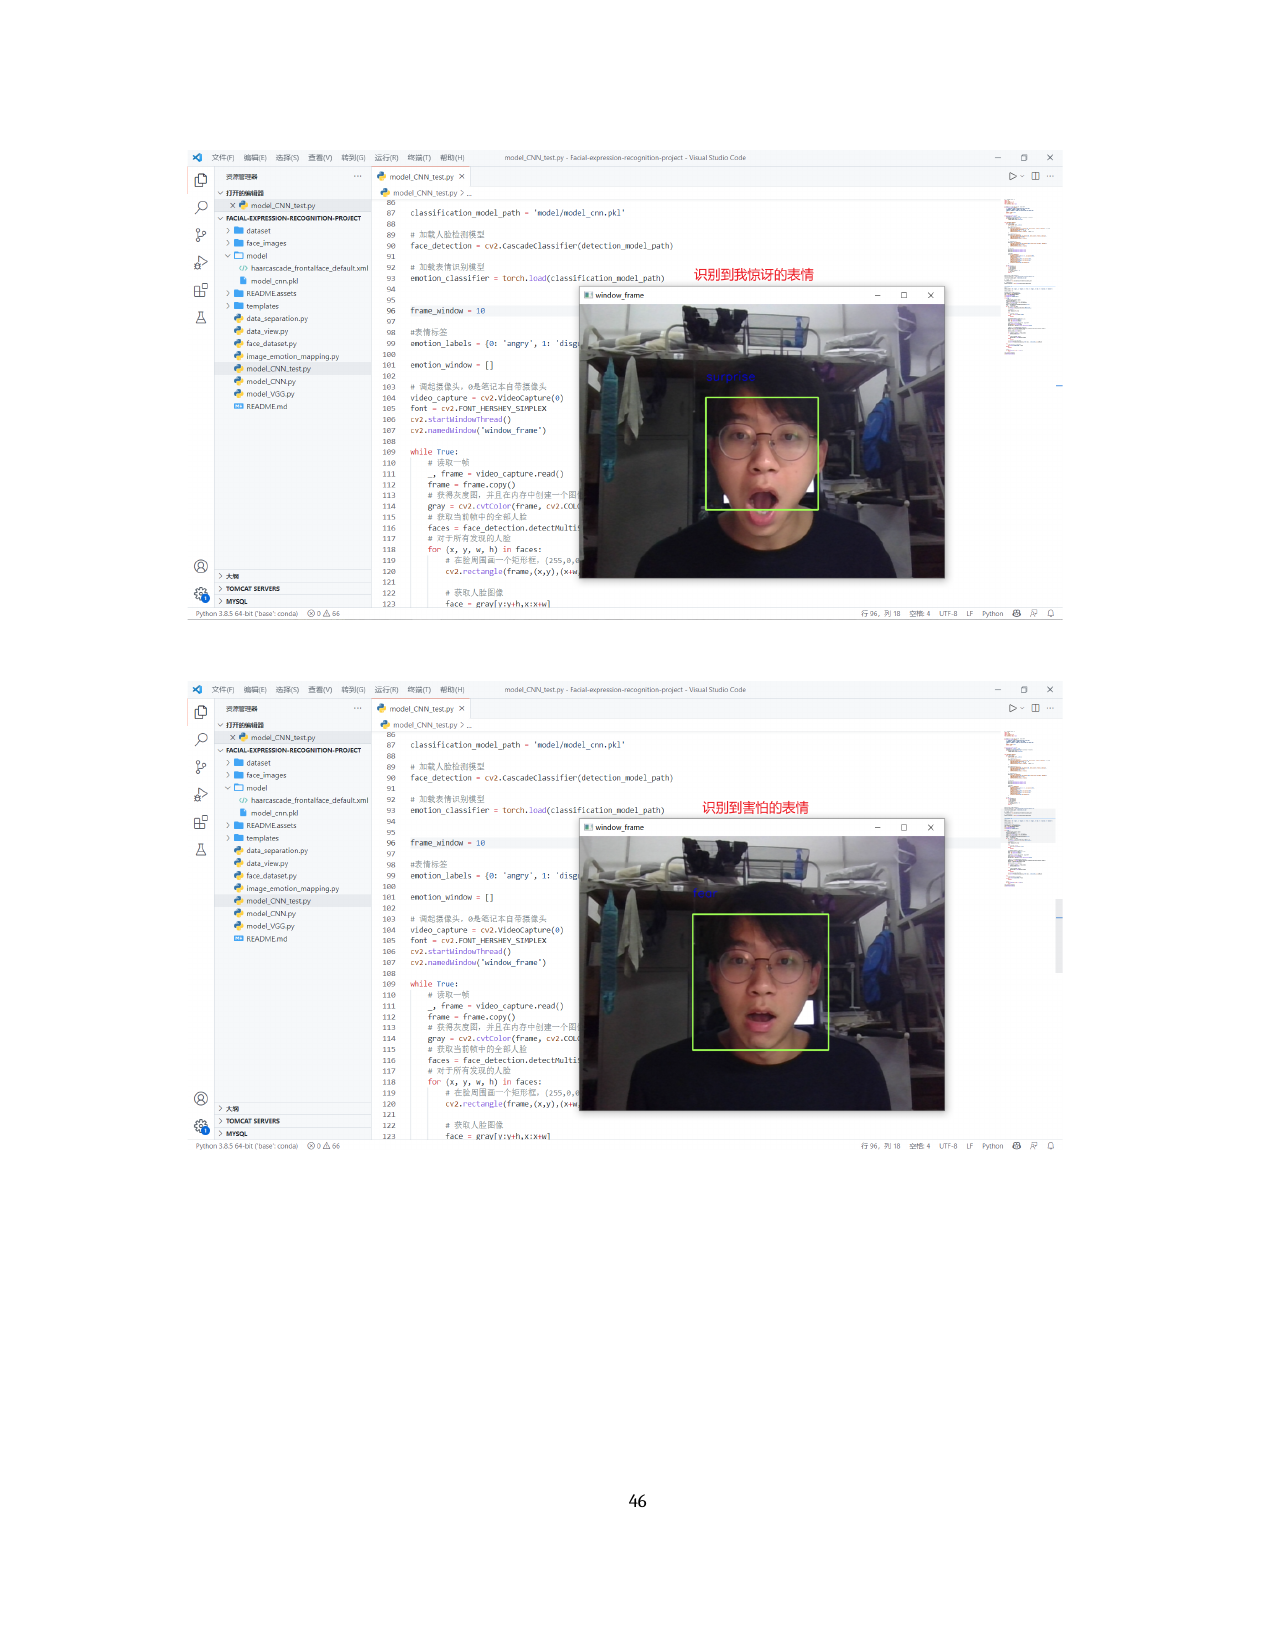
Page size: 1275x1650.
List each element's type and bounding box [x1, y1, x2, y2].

picture [187, 681, 1063, 1150]
picture [187, 150, 1063, 620]
